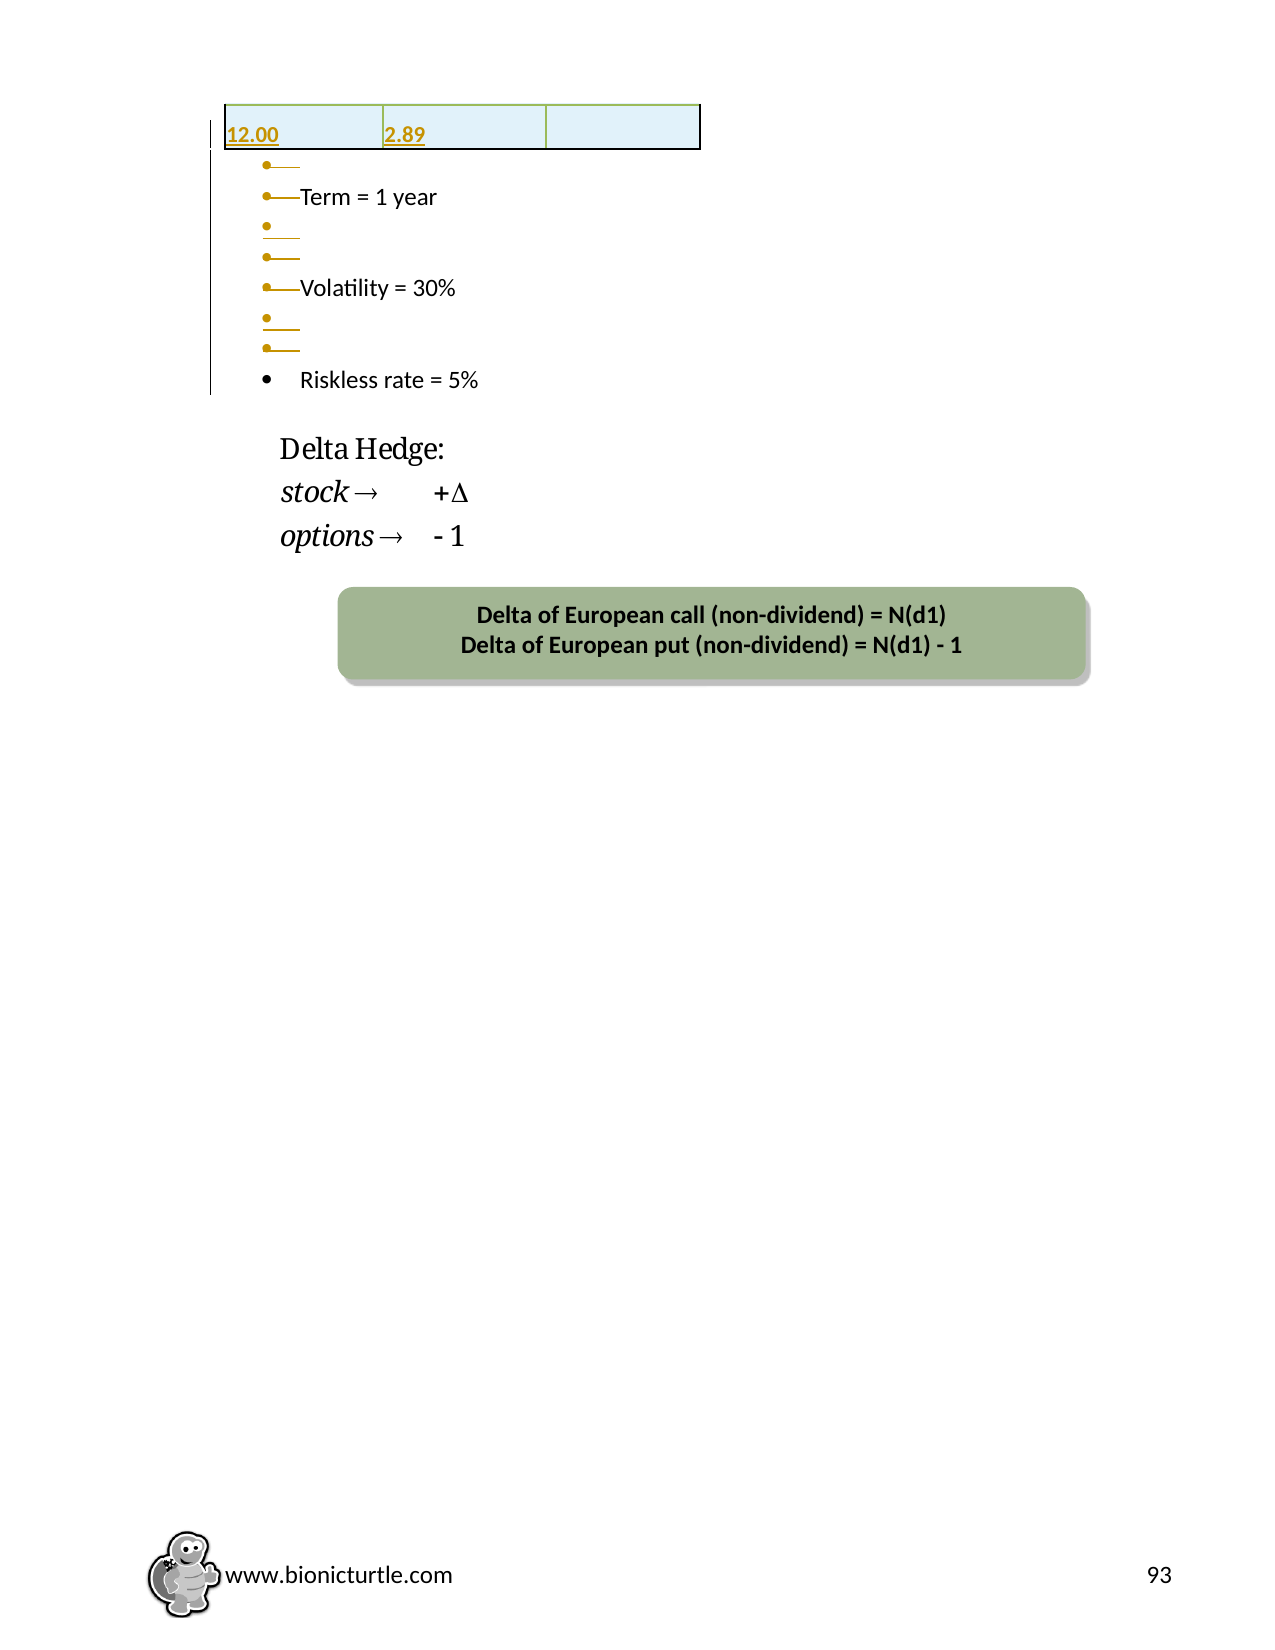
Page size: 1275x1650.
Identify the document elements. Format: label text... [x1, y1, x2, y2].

list Riskless rate = 5% [262, 364, 1172, 394]
list Volatility = 30% [262, 272, 1172, 303]
list Term = 1 year [262, 181, 1172, 211]
